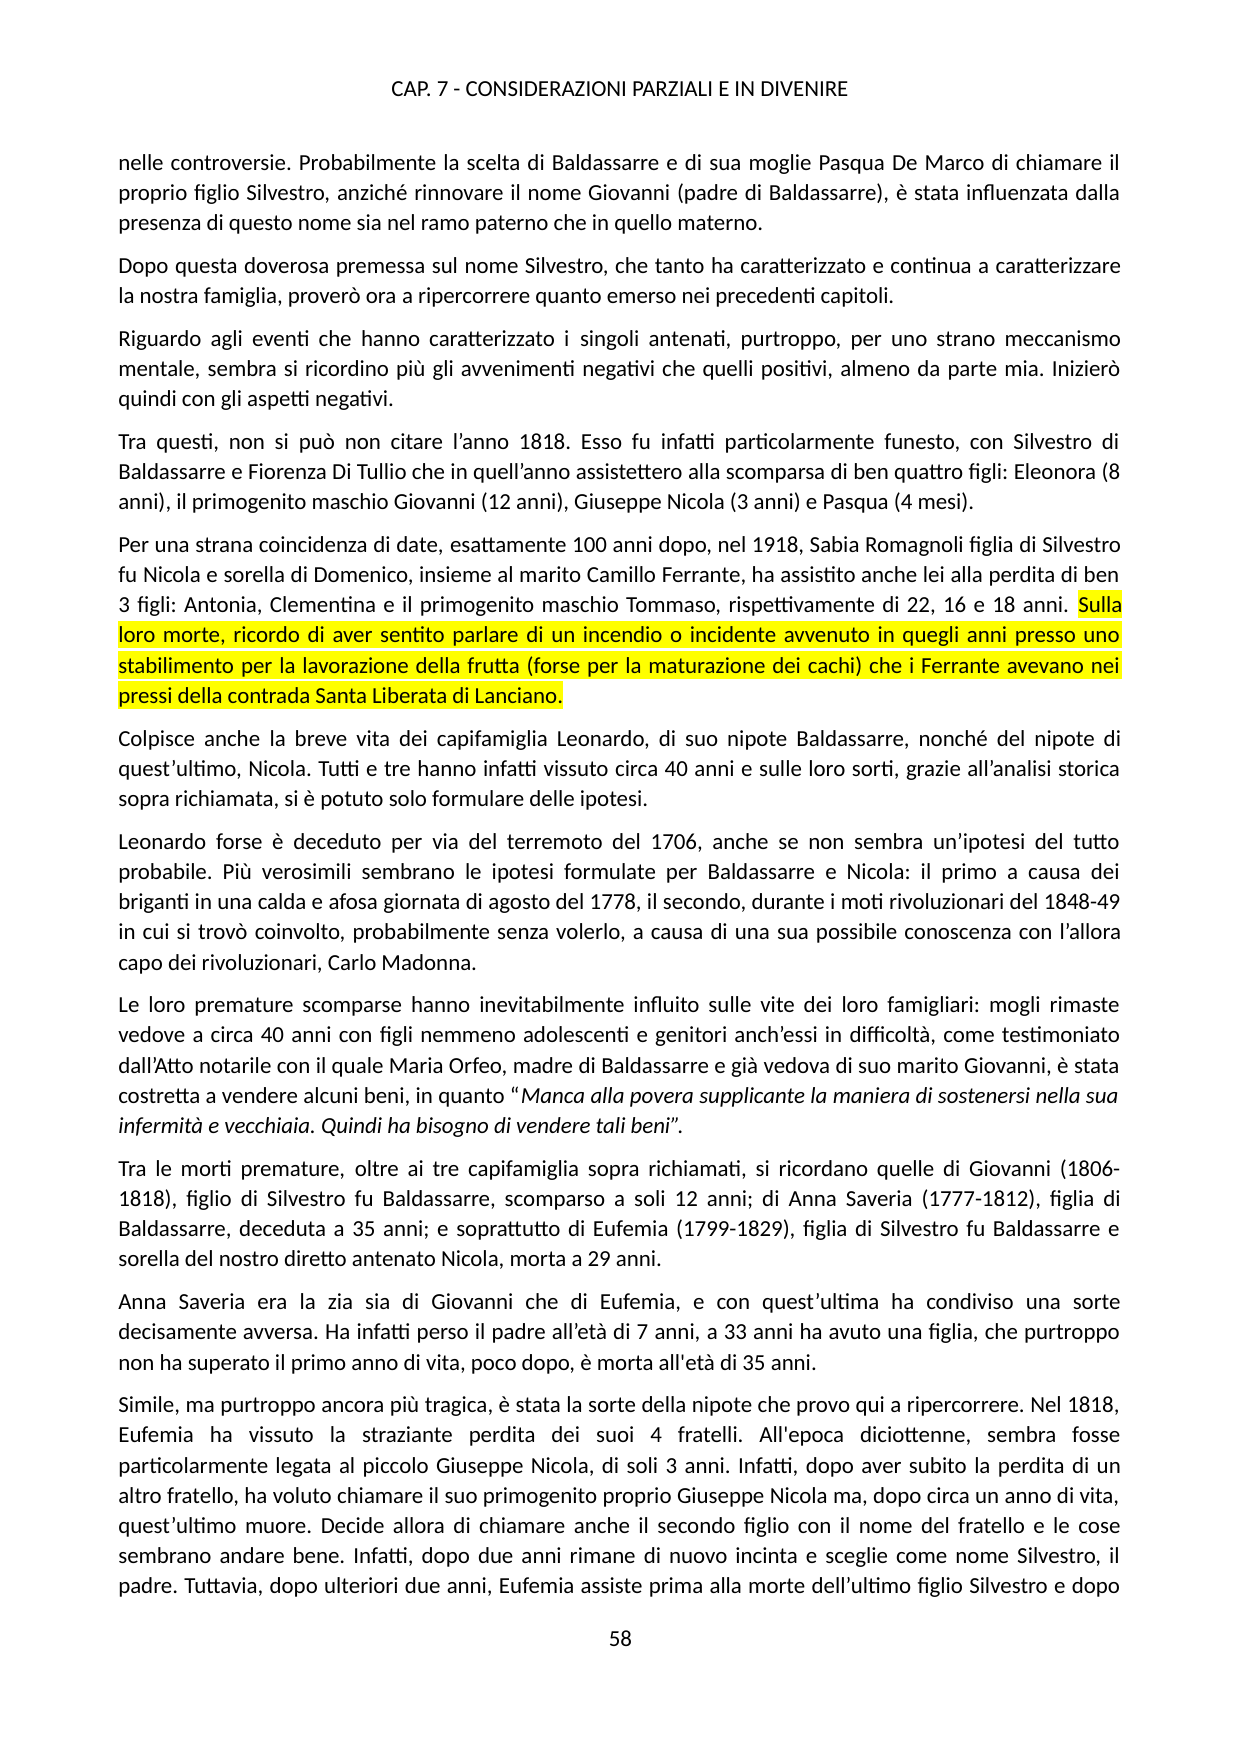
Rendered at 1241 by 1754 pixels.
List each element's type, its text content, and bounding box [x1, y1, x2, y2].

text Tra le morti premature, oltre ai tre capifamiglia sopra richiamati, si ricordano quelle di Giovanni (1806-1818), figlio di Silvestro fu Baldassarre, scomparso a soli 12 anni; di Anna Saveria (1777-1812), figlia di Baldassarre, deceduta a 35 anni; e soprattutto di Eufemia (1799-1829), figlia di Silvestro fu Baldassarre e sorella del nostro diretto antenato Nicola, morta a 29 anni. [118, 1154, 1122, 1272]
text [118, 1390, 1122, 1599]
text Anna Saveria era la zia sia di Giovanni che di Eufemia, e con quest’ultima ha condiviso una sorte decisamente avversa. Ha infatti perso il padre all’età di 7 anni, a 33 anni ha avuto una figlia, che purtroppo non ha superato il primo anno di vita, poco dopo, è morta all'età di 35 anni. [118, 1287, 1122, 1376]
text Le loro premature scomparse hanno inevitabilmente influito sulle vite dei loro famigliari: mogli rimaste vedove a circa 40 anni con figli nemmeno adolescenti e genitori anch’essi in difficoltà, come testimoniato dall’Atto notarile con il quale Maria Orfeo, madre di Baldassarre e già vedova di suo marito Giovanni, è stata costretta a vendere alcuni beni, in quanto “Manca alla povera supplicante la maniera di sostenersi nella sua infermità e vecchiaia. Quindi ha bisogno di vendere tali beni”. [118, 990, 1122, 1139]
text Dopo questa doverosa premessa sul nome Silvestro, che tanto ha caratterizzato e continua a caratterizzare la nostra famiglia, proverò ora a ripercorrere quanto emerso nei precedenti capitoli. [118, 251, 1122, 309]
text Colpisce anche la breve vita dei capifamiglia Leonardo, di suo nipote Baldassarre, nonché del nipote di quest’ultimo, Nicola. Tutti e tre hanno infatti vissuto circa 40 anni e sulle loro sorti, grazie all’analisi storica sopra richiamata, si è potuto solo formulare delle ipotesi. [118, 724, 1122, 812]
text Tra questi, non si può non citare l’anno 1818. Esso fu infatti particolarmente funesto, con Silvestro di Baldassarre e Fiorenza Di Tullio che in quell’anno assistettero alla scomparsa di ben quattro figli: Eleonora (8 anni), il primogenito maschio Giovanni (12 anni), Giuseppe Nicola (3 anni) e Pasqua (4 mesi). [118, 427, 1122, 515]
text Leonardo forse è deceduto per via del terremoto del 1706, anche se non sembra un’ipotesi del tutto probabile. Più verosimili sembrano le ipotesi formulate per Baldassarre e Nicola: il primo a causa dei briganti in una calda e afosa giornata di agosto del 1778, il secondo, durante i moti rivoluzionari del 1848-49 in cui si trovò coinvolto, probabilmente senza volerlo, a causa di una sua possibile conoscenza con l’allora capo dei rivoluzionari, Carlo Madonna. [118, 827, 1122, 976]
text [118, 148, 1122, 236]
text Per una strana coincidenza di date, esattamente 100 anni dopo, nel 1918, Sabia Romagnoli figlia di Silvestro fu Nicola e sorella di Domenico, insieme al marito Camillo Ferrante, ha assistito anche lei alla perdita di ben 3 figli: Antonia, Clementina e il primogenito maschio Tommaso, rispettivamente di 22, 16 e 18 anni. Sulla loro morte, ricordo di aver sentito parlare di un incendio o incidente avvenuto in quegli anni presso uno stabilimento per la lavorazione della frutta (forse per la maturazione dei cachi) che i Ferrante avevano nei pressi della contrada Santa Liberata di Lanciano. [118, 530, 1122, 621]
text Riguardo agli eventi che hanno caratterizzato i singoli antenati, purtroppo, per uno strano meccanismo mentale, sembra si ricordino più gli avvenimenti negativi che quelli positivi, almeno da parte mia. Inizierò quindi con gli aspetti negativi. [118, 324, 1122, 412]
